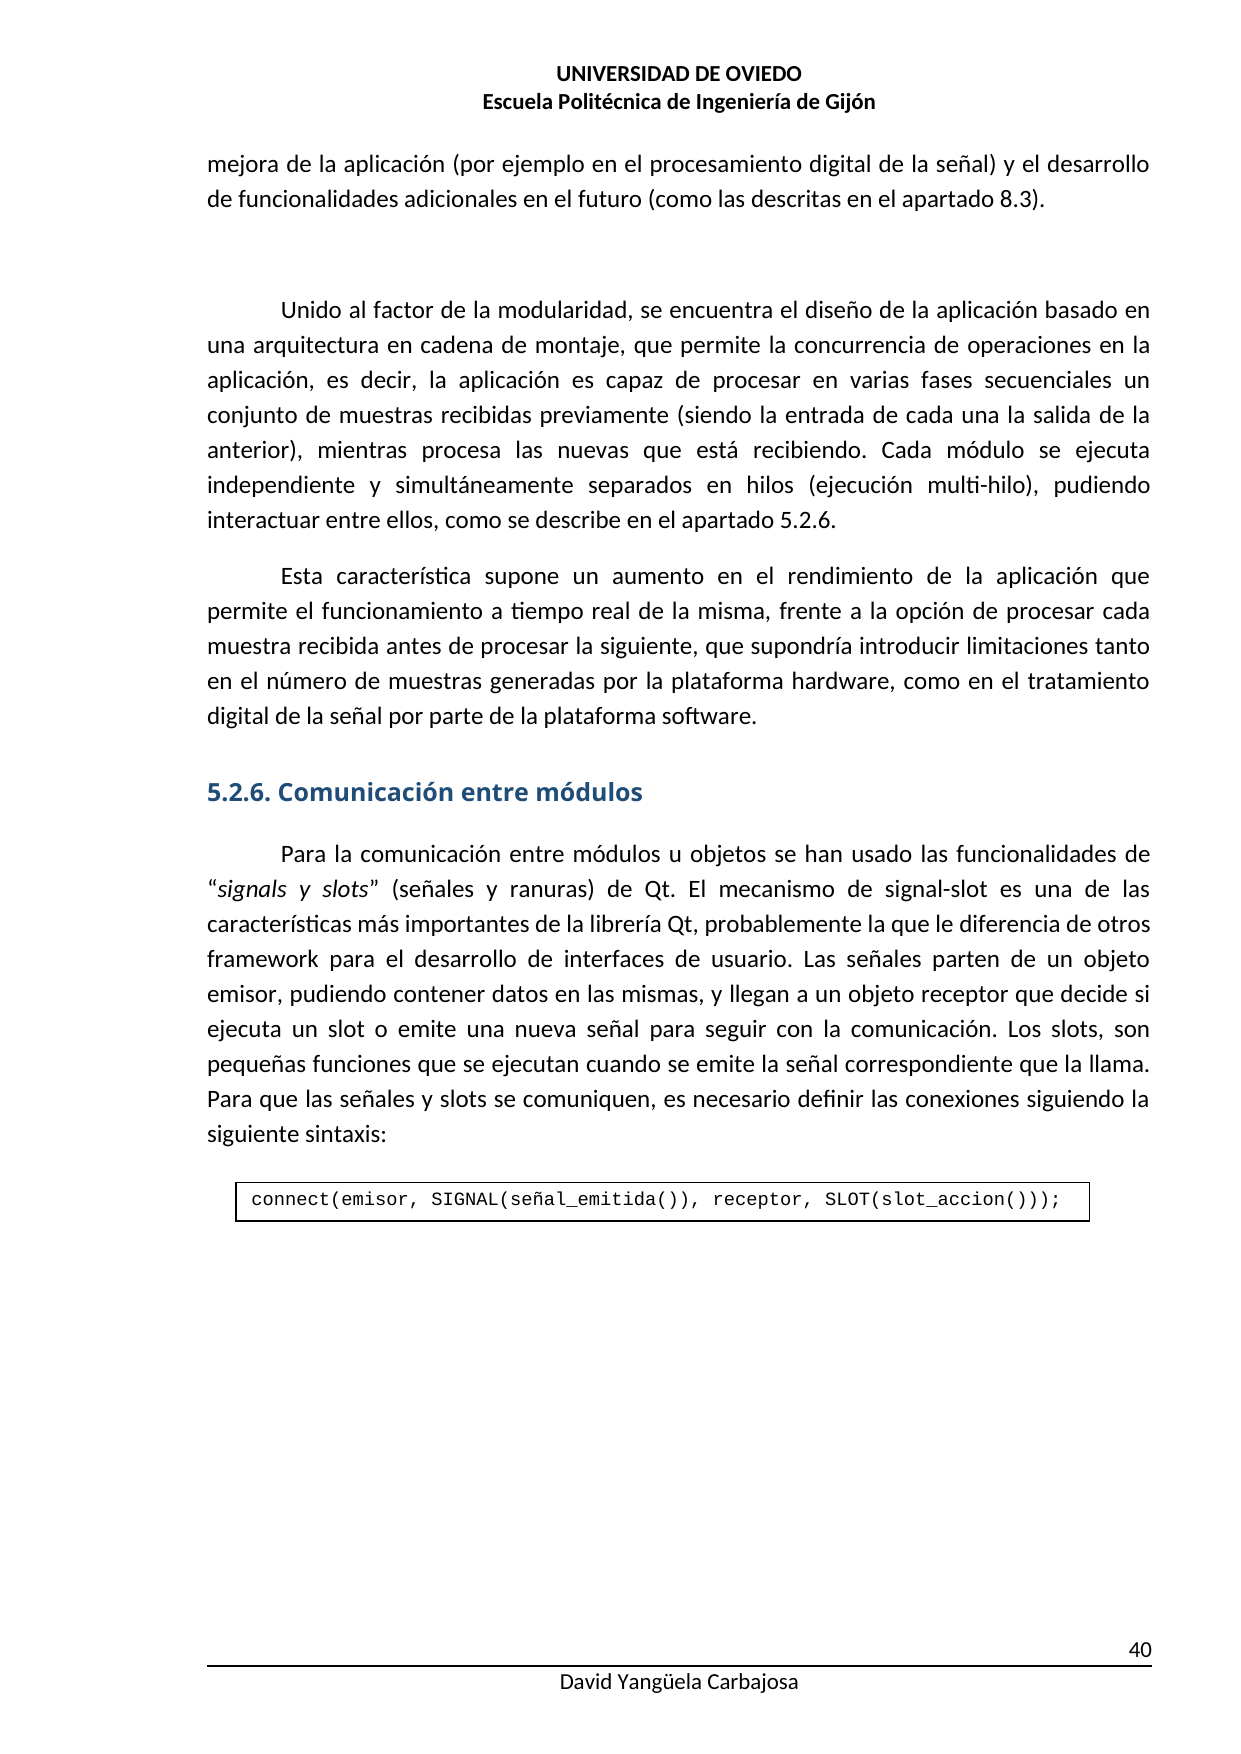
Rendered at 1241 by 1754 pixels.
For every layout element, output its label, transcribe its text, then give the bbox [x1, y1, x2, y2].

text Para la comunicación entre módulos u objetos se han usado las funcionalidades de “signals y slots” (señales y ranuras) de Qt. El mecanismo de signal-slot es una de las características más importantes de la librería Qt, probablemente la que le diferencia de otros framework para el desarrollo de interfaces de usuario. Las señales parten de un objeto emisor, pudiendo contener datos en las mismas, y llegan a un objeto receptor que decide si ejecuta un slot o emite una nueva señal para seguir con la comunicación. Los slots, son pequeñas funciones que se ejecutan cuando se emite la señal correspondiente que la llama. Para que las señales y slots se comuniquen, es necesario definir las conexiones siguiendo la siguiente sintaxis: [207, 838, 1152, 1149]
text Unido al factor de la modularidad, se encuentra el diseño de la aplicación basado en una arquitectura en cadena de montaje, que permite la concurrencia de operaciones en la aplicación, es decir, la aplicación es capaz de procesar en varias fases secuenciales un conjunto de muestras recibidas previamente (siendo la entrada de cada una la salida de la anterior), mientras procesa las nuevas que está recibiendo. Cada módulo se ejecuta independiente y simultáneamente separados en hilos (ejecución multi-hilo), pudiendo interactuar entre ellos, como se describe en el apartado 5.2.6. [207, 294, 1152, 535]
text Esta característica supone un aumento en el rendimiento de la aplicación que permite el funcionamiento a tiempo real de la misma, frente a la opción de procesar cada muestra recibida antes de procesar la siguiente, que supondría introducir limitaciones tanto en el número de muestras generadas por la plataforma hardware, como en el tratamiento digital de la señal por parte de la plataforma software. [207, 560, 1152, 731]
subtitle 5.2.6. Comunicación entre módulos [207, 774, 1152, 808]
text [207, 148, 1152, 213]
